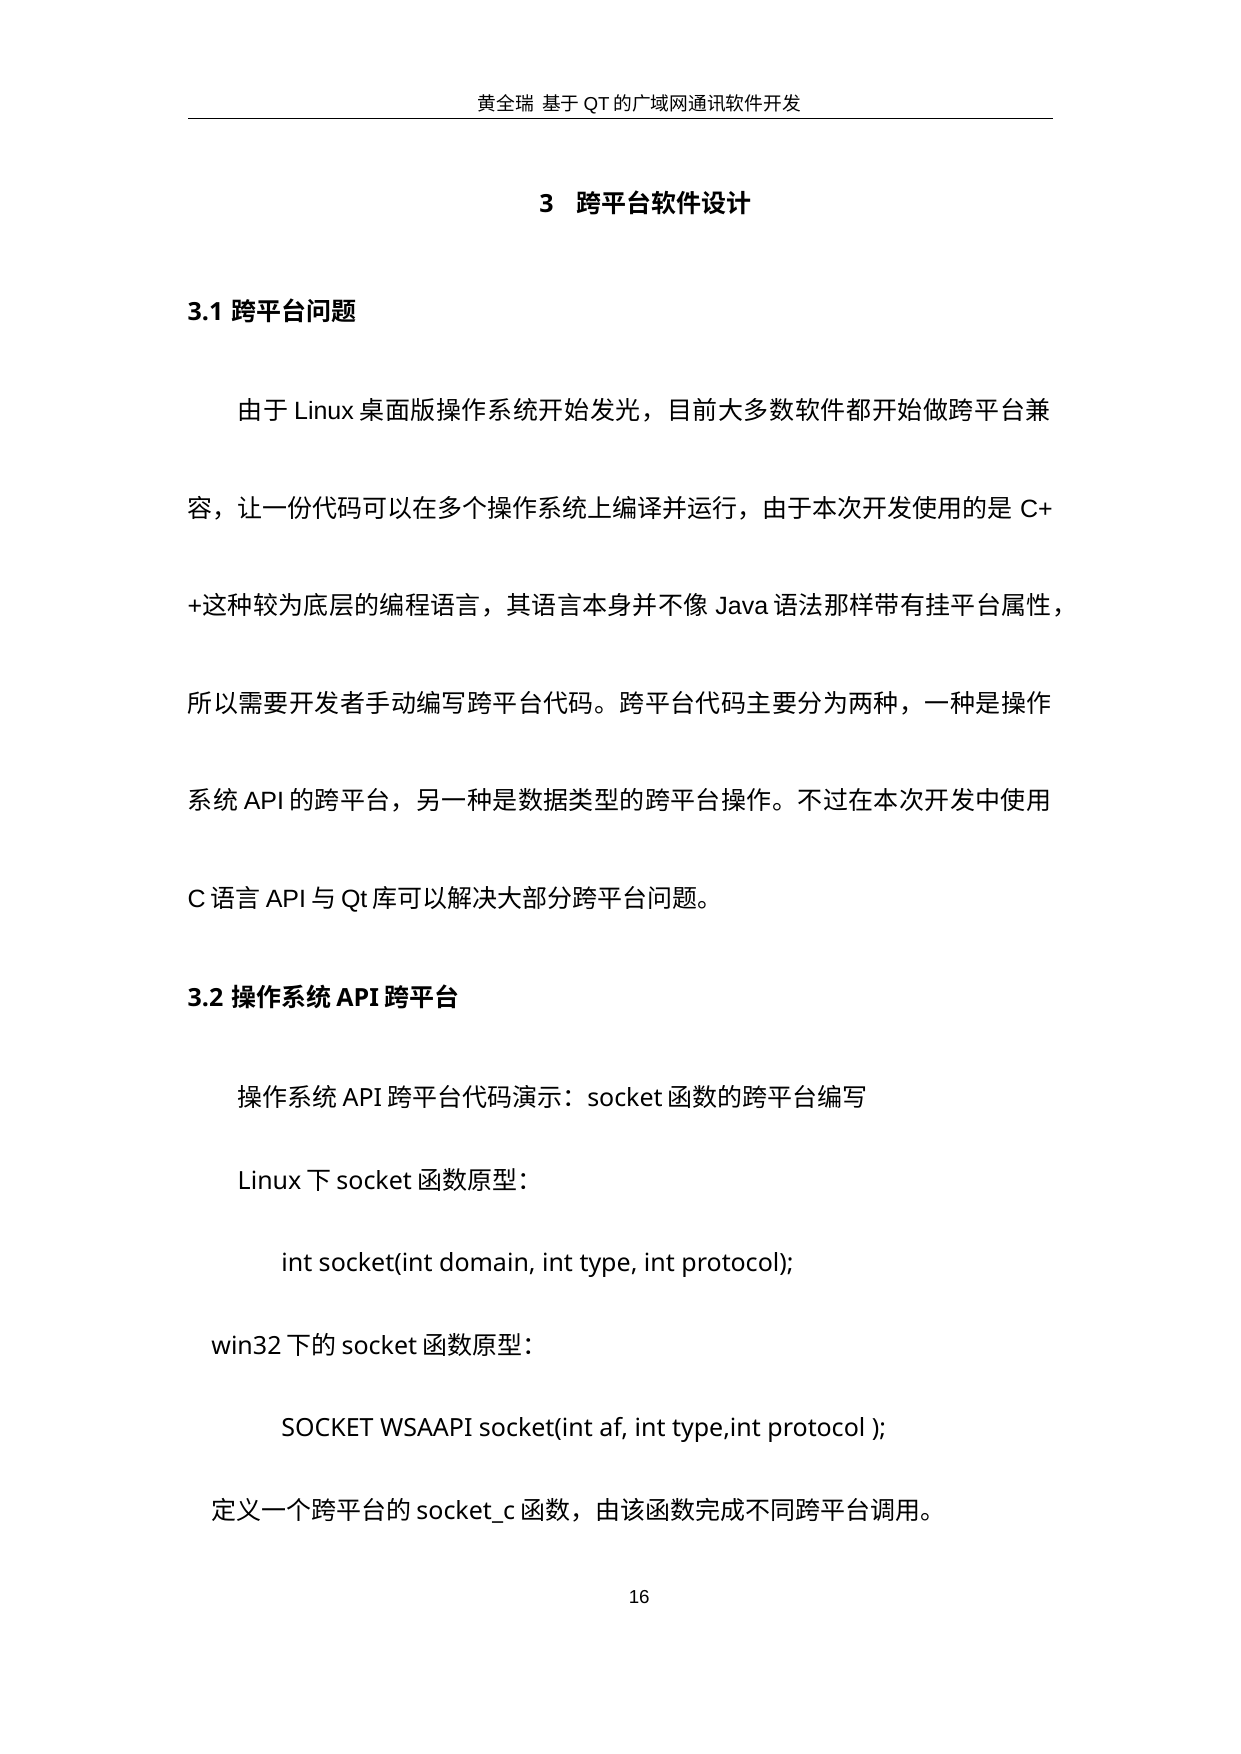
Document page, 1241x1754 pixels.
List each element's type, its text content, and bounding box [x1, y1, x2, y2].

text Linux下socket函数原型： [187, 1146, 1053, 1211]
subtitle 跨平台软件设计 [187, 169, 1053, 234]
text win32下的socket函数原型： [187, 1311, 1053, 1376]
text 由于Linux桌面版操作系统开始发光，目前大多数软件都开始做跨平台兼容，让一份代码可以在多个操作系统上编译并运行，由于本次开发使用的是C++这种较为底层的编程语言，其语言本身并不像Java语法那样带有挂平台属性，所以需要开发者手动编写跨平台代码。跨平台代码主要分为两种，一种是操作系统API的跨平台，另一种是数据类型的跨平台操作。不过在本次开发中使用C语言API与Qt库可以解决大部分跨平台问题。 [187, 376, 1053, 929]
subtitle 操作系统API跨平台 [187, 963, 1053, 1028]
text 操作系统API跨平台代码演示：socket函数的跨平台编写 [187, 1063, 1053, 1128]
text int socket(int domain, int type, int protocol); [231, 1229, 1053, 1294]
text 定义一个跨平台的socket_c函数，由该函数完成不同跨平台调用。 [187, 1476, 1053, 1541]
subtitle 跨平台问题 [187, 277, 1053, 342]
text SOCKET WSAAPI socket(int af, int type,int protocol ); [231, 1394, 1053, 1459]
